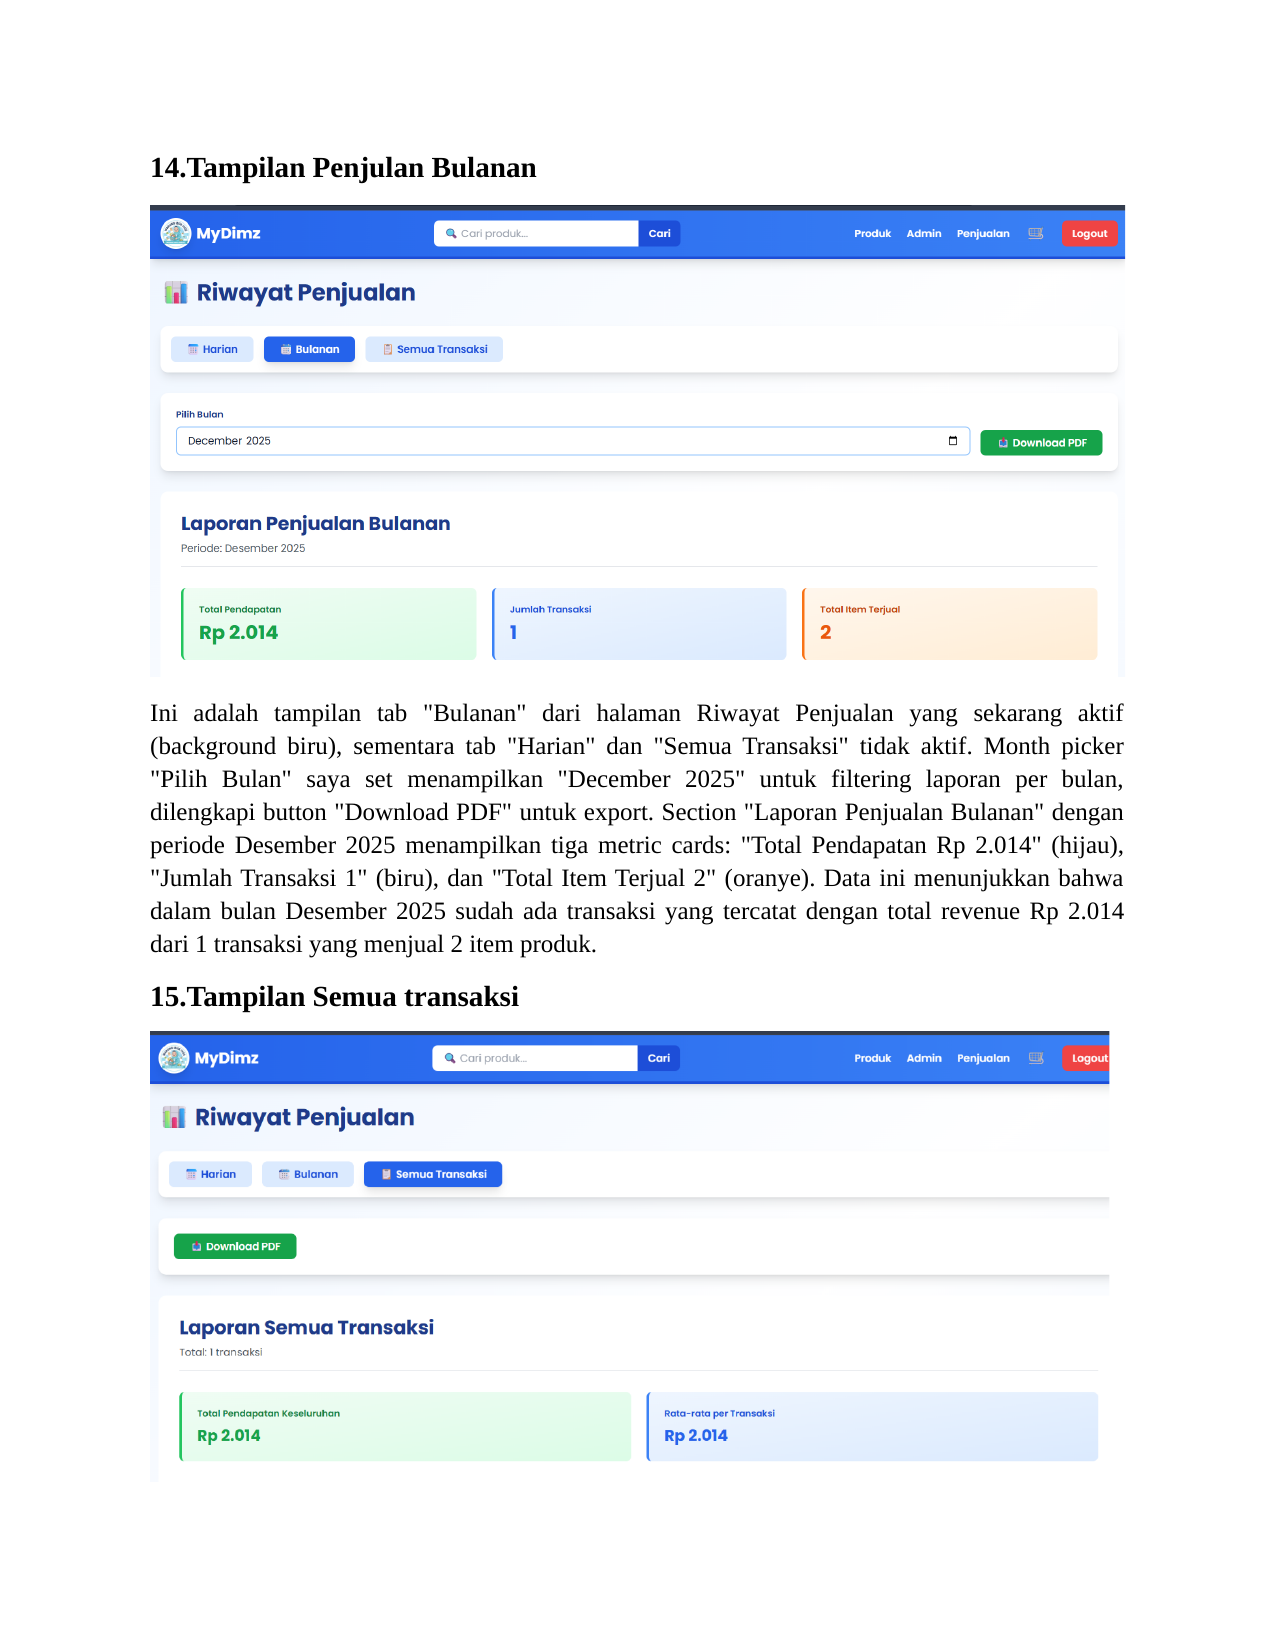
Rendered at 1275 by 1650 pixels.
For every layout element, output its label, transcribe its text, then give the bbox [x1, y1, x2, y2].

picture [150, 1031, 1110, 1482]
text Ini adalah tampilan tab "Bulanan" dari halaman Riwayat Penjualan yang sekarang aktif (background biru), sementara tab "Harian" dan "Semua Transaksi" tidak aktif. Month picker "Pilih Bulan" saya set menampilkan "December 2025" untuk filtering laporan per bulan, dilengkapi button "Download PDF" untuk export. Section "Laporan Penjualan Bulanan" dengan periode Desember 2025 menampilkan tiga metric cards: "Total Pendapatan Rp 2.014" (hijau), "Jumlah Transaksi 1" (biru), dan "Total Item Terjual 2" (oranye). Data ini menunjukkan bahwa dalam bulan Desember 2025 sudah ada transaksi yang tercatat dengan total revenue Rp 2.014 dari 1 transaksi yang menjual 2 item produk. [150, 698, 1125, 958]
picture [150, 205, 1125, 677]
text 15.Tampilan Semua transaksi [150, 979, 1125, 1012]
text 14.Tampilan Penjulan Bulanan [150, 150, 1125, 183]
